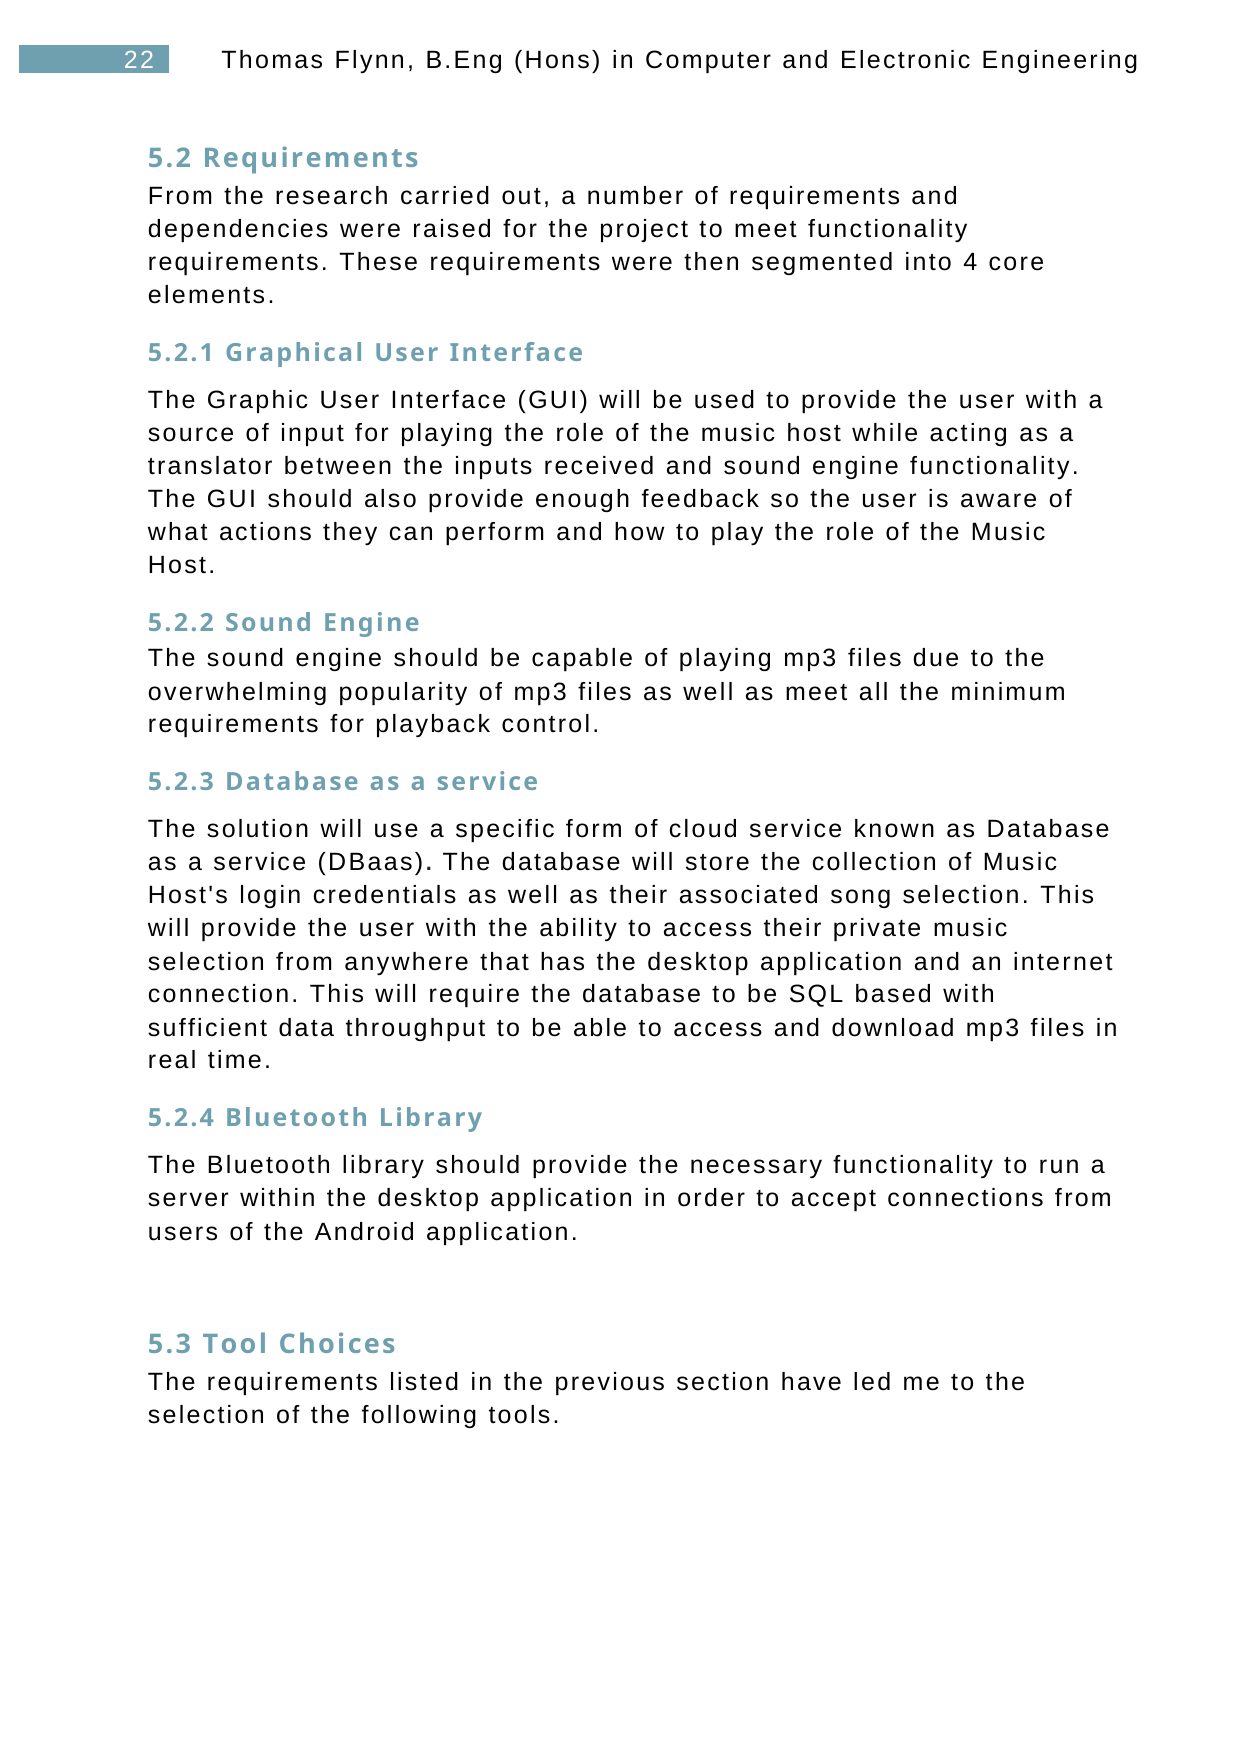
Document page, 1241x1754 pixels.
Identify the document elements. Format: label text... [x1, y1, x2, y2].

text The Bluetooth library should provide the necessary functionality to run a server within the desktop application in order to accept connections from users of the Android application. [148, 1150, 1122, 1245]
text The sound engine should be capable of playing mp3 files due to the overwhelming popularity of mp3 files as well as meet all the minimum requirements for playback control. [148, 643, 1122, 738]
text From the research carried out, a number of requirements and dependencies were raised for the project to meet functionality requirements. These requirements were then segmented into 4 core elements. [148, 181, 1122, 309]
subtitle 5.3 Tool Choices [148, 1324, 1122, 1361]
text The solution will use a specific form of cloud service known as Database as a service (DBaas). The database will store the collection of Music Host's login credentials as well as their associated song selection. This will provide the user with the ability to access their private music selection from anywhere that has the desktop application and an internet connection. This will require the database to be SQL based with sufficient data throughput to be able to access and download mp3 files in real time. [148, 814, 1122, 1074]
text The Graphic User Interface (GUI) will be used to provide the user with a source of input for playing the role of the music host while acting as a translator between the inputs received and sound engine functionality. The GUI should also provide enough feedback so the user is aware of what actions they can perform and how to play the role of the Music Host. [148, 385, 1122, 579]
subtitle 5.2.1 Graphical User Interface [148, 334, 1122, 368]
subtitle 5.2.4 Bluetooth Library [148, 1099, 1122, 1133]
text The requirements listed in the previous section have led me to the selection of the following tools. [148, 1367, 1122, 1428]
subtitle 5.2.3 Database as a service [148, 763, 1122, 797]
subtitle 5.2 Requirements [148, 139, 1122, 176]
subtitle 5.2.2 Sound Engine [148, 604, 1122, 638]
